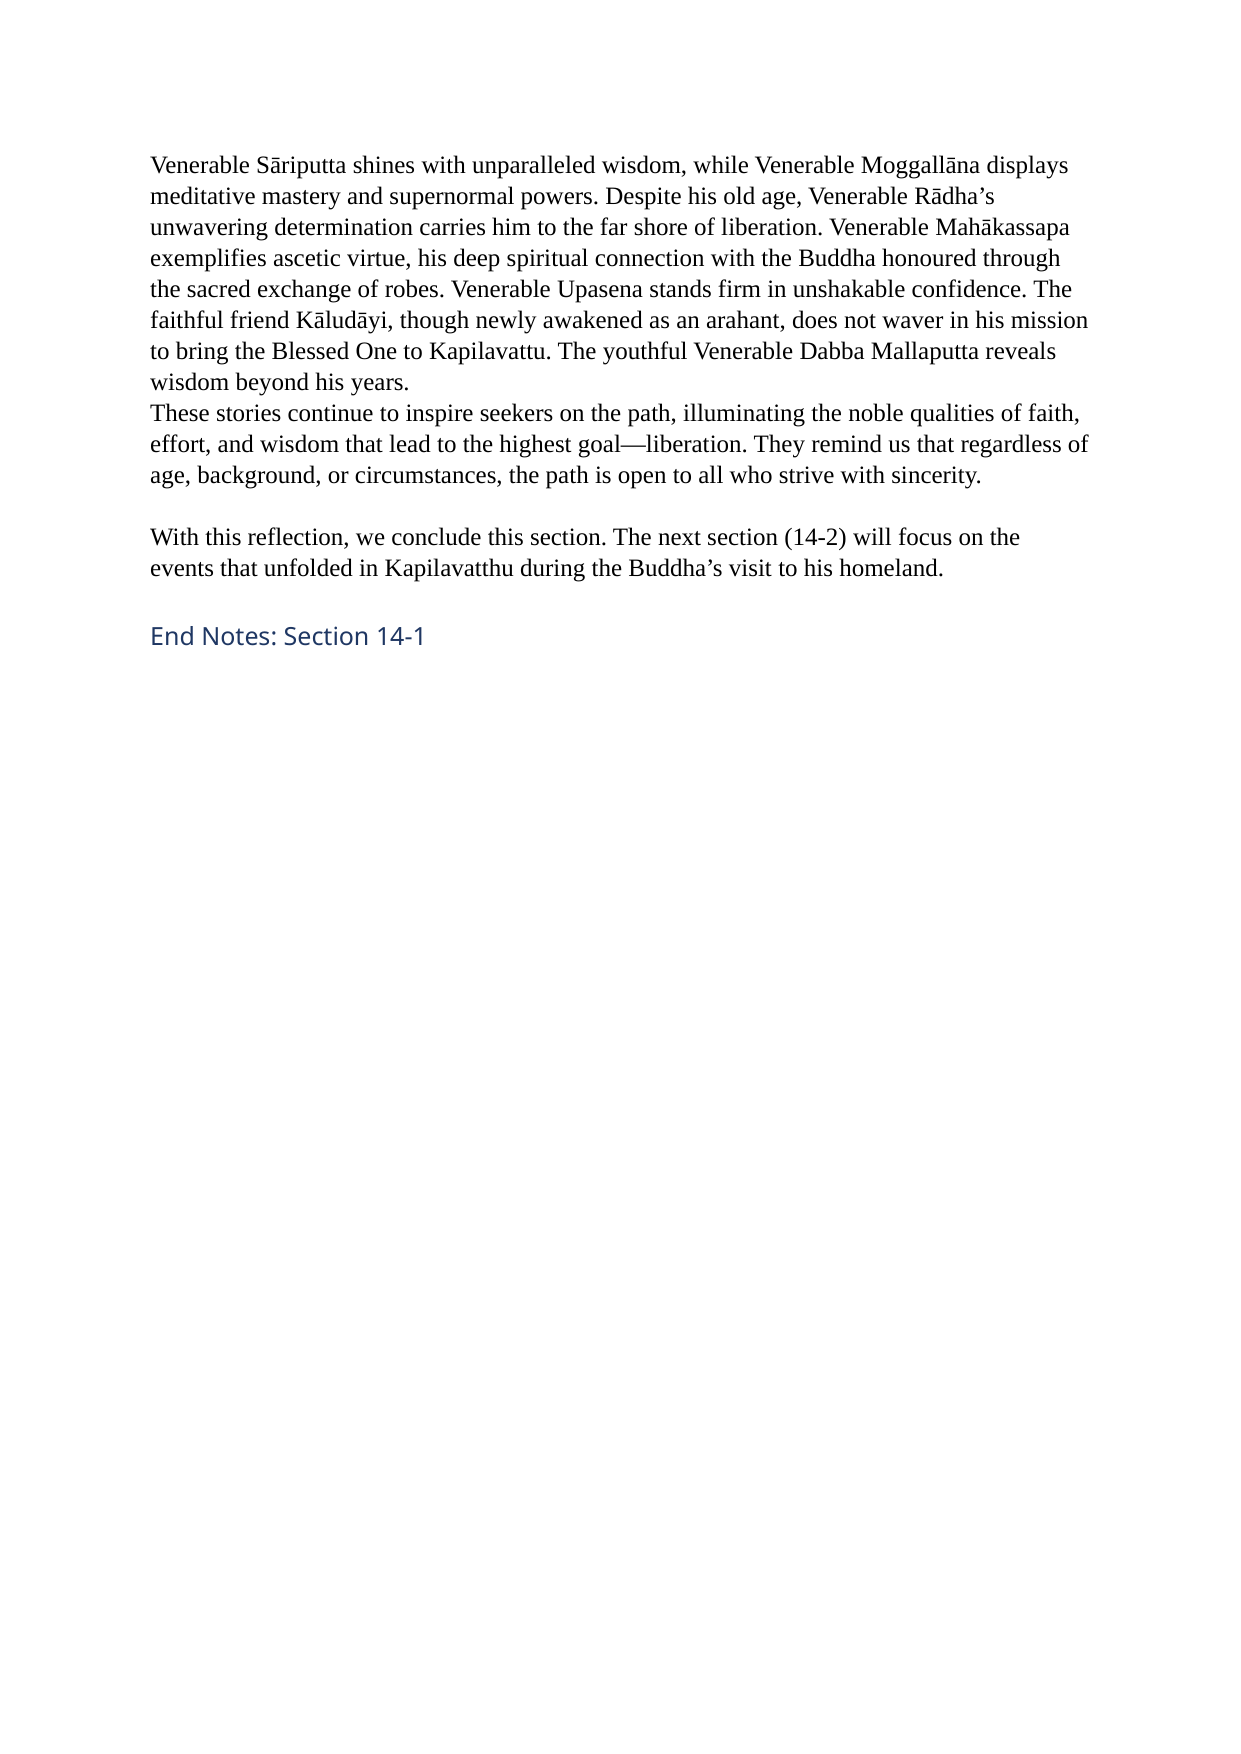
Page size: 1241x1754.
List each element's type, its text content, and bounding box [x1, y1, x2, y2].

text These stories continue to inspire seekers on the path, illuminating the noble qualities of faith, effort, and wisdom that lead to the highest goal—liberation. They remind us that regardless of age, background, or circumstances, the path is open to all who strive with sincerity. [150, 398, 1090, 489]
text Venerable Sāriputta shines with unparalleled wisdom, while Venerable Moggallāna displays meditative mastery and supernormal powers. Despite his old age, Venerable Rādha’s unwavering determination carries him to the far shore of liberation. Venerable Mahākassapa exemplifies ascetic virtue, his deep spiritual connection with the Buddha honoured through the sacred exchange of robes. Venerable Upasena stands firm in unshakable confidence. The faithful friend Kāludāyi, though newly awakened as an arahant, does not waver in his mission to bring the Blessed One to Kapilavattu. The youthful Venerable Dabba Mallaputta reveals wisdom beyond his years. [150, 150, 1090, 396]
text With this reflection, we conclude this section. The next section (14-2) will focus on the events that unfolded in Kapilavatthu during the Buddha’s visit to his homeland. [150, 522, 1090, 581]
subtitle End Notes: Section 14-1 [150, 619, 1090, 653]
